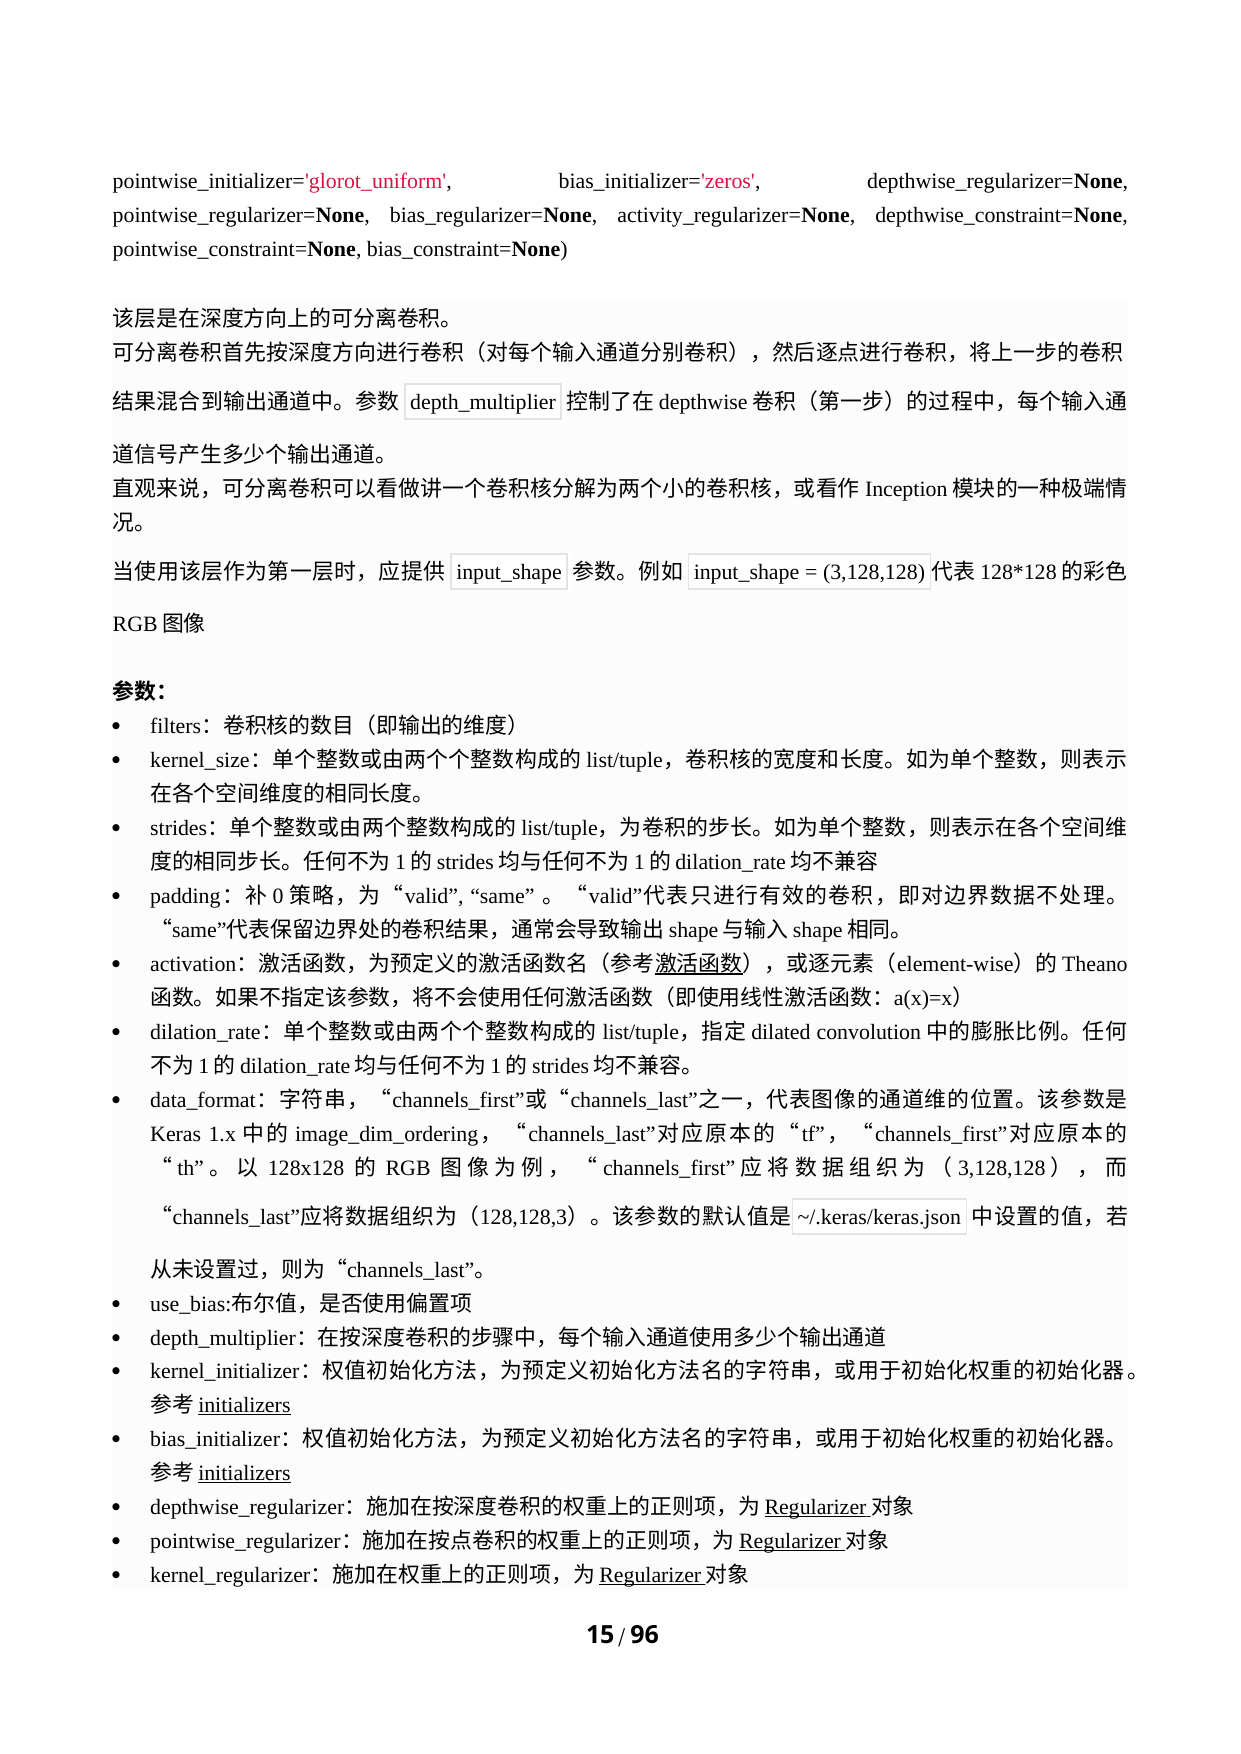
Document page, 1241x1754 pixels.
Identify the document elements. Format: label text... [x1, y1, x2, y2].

list filters：卷积核的数目（即输出的维度） [112, 707, 1128, 741]
text 直观来说，可分离卷积可以看做讲一个卷积核分解为两个小的卷积核，或看作Inception模块的一种极端情况。 [112, 469, 1128, 537]
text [112, 164, 1128, 266]
list dilation_rate：单个整数或由两个个整数构成的list/tuple，指定dilated convolution中的膨胀比例。任何不为1的dilation_rate均与任何不为1的strides均不兼容。 [112, 1013, 1128, 1081]
list bias_initializer：权值初始化方法，为预定义初始化方法名的字符串，或用于初始化权重的初始化器。参考initializers [112, 1420, 1128, 1488]
text 参数： [112, 673, 1128, 707]
text 当使用该层作为第一层时，应提供input_shape参数。例如input_shape = (3,128,128)代表128*128的彩色RGB图像 [112, 537, 1128, 639]
list depth_multiplier：在按深度卷积的步骤中，每个输入通道使用多少个输出通道 [112, 1318, 1128, 1352]
list depthwise_regularizer：施加在按深度卷积的权重上的正则项，为Regularizer对象 [112, 1488, 1128, 1522]
list strides：单个整数或由两个整数构成的list/tuple，为卷积的步长。如为单个整数，则表示在各个空间维度的相同步长。任何不为1的strides均与任何不为1的dilation_rate均不兼容 [112, 809, 1128, 877]
list pointwise_regularizer：施加在按点卷积的权重上的正则项，为Regularizer对象 [112, 1522, 1128, 1556]
list kernel_size：单个整数或由两个个整数构成的list/tuple，卷积核的宽度和长度。如为单个整数，则表示在各个空间维度的相同长度。 [112, 741, 1128, 809]
list data_format：字符串，“channels_first”或“channels_last”之一，代表图像的通道维的位置。该参数是Keras 1.x中的image_dim_ordering，“channels_last”对应原本的“tf”，“channels_first”对应原本的“th”。以128x128的RGB图像为例，“channels_first”应将数据组织为（3,128,128），而“channels_last”应将数据组织为（128,128,3）。该参数的默认值是~/.keras/keras.json中设置的值，若从未设置过，则为“channels_last”。 [112, 1081, 1128, 1284]
text 该层是在深度方向上的可分离卷积。 [112, 300, 1128, 334]
list use_bias:布尔值，是否使用偏置项 [112, 1284, 1128, 1318]
list kernel_initializer：权值初始化方法，为预定义初始化方法名的字符串，或用于初始化权重的初始化器。参考initializers [112, 1352, 1128, 1420]
text 可分离卷积首先按深度方向进行卷积（对每个输入通道分别卷积），然后逐点进行卷积，将上一步的卷积结果混合到输出通道中。参数depth_multiplier控制了在depthwise卷积（第一步）的过程中，每个输入通道信号产生多少个输出通道。 [112, 334, 1128, 469]
list kernel_regularizer：施加在权重上的正则项，为Regularizer对象 [112, 1556, 1128, 1590]
list activation：激活函数，为预定义的激活函数名（参考激活函数），或逐元素（element-wise）的Theano函数。如果不指定该参数，将不会使用任何激活函数（即使用线性激活函数：a(x)=x） [112, 945, 1128, 1013]
list padding：补0策略，为“valid”, “same” 。“valid”代表只进行有效的卷积，即对边界数据不处理。“same”代表保留边界处的卷积结果，通常会导致输出shape与输入shape相同。 [112, 877, 1128, 945]
